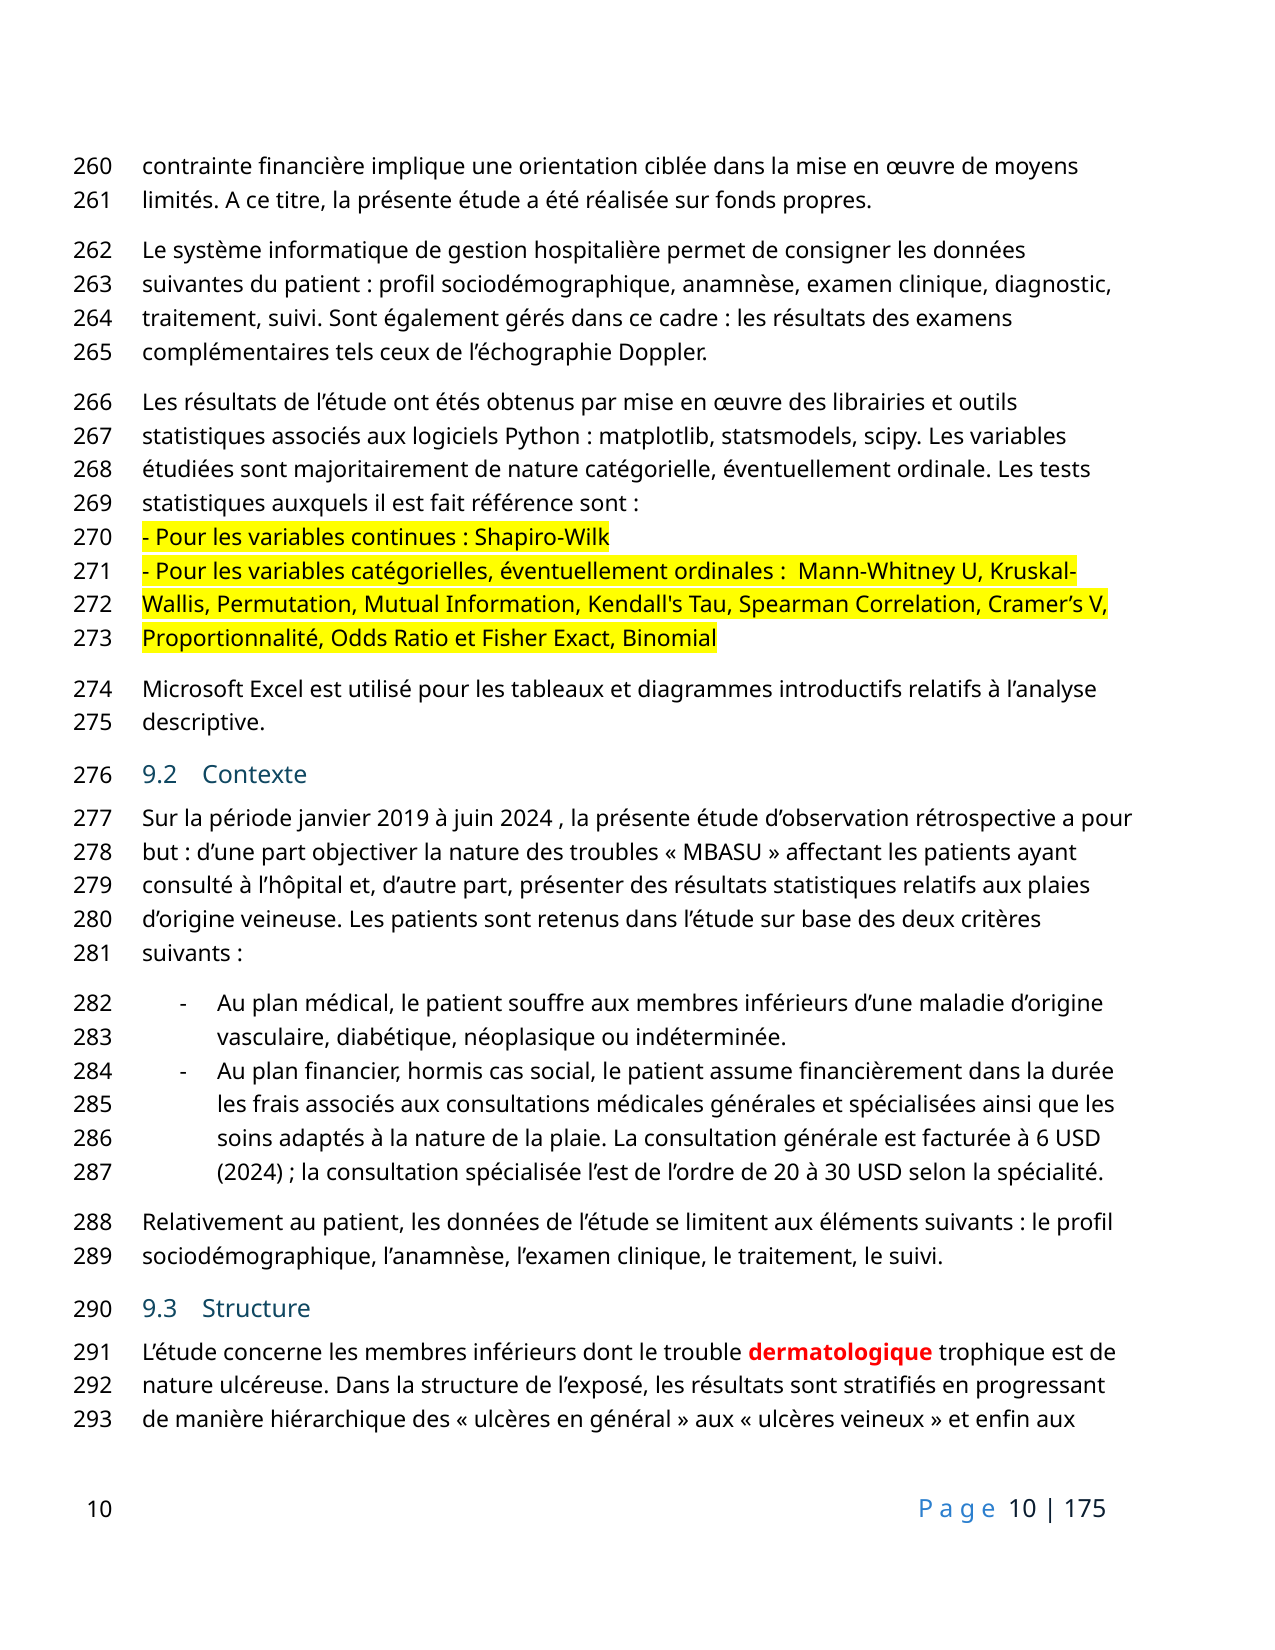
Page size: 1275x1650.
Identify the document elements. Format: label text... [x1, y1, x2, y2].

subtitle Contexte [142, 757, 1133, 791]
subtitle Structure [142, 1291, 1133, 1324]
text Microsoft Excel est utilisé pour les tableaux et diagrammes introductifs relatifs à l’analyse descriptive. [142, 672, 1133, 737]
list Au plan financier, hormis cas social, le patient assume financièrement dans la durée les frais associés aux consultations médicales générales et spécialisées ainsi que les soins adaptés à la nature de la plaie. La consultation générale est facturée à 6 USD (2024) ; la consultation spécialisée l’est de l’ordre de 20 à 30 USD selon la spécialité. [179, 1055, 1133, 1187]
text Les résultats de l’étude ont étés obtenus par mise en œuvre des librairies et outils statistiques associés aux logiciels Python : matplotlib, statsmodels, scipy. Les variables étudiées sont majoritairement de nature catégorielle, éventuellement ordinale. Les tests statistiques auxquels il est fait référence sont : - Pour les variables continues : Shapiro-Wilk - Pour les variables catégorielles, éventuellement ordinales : Mann-Whitney U, Kruskal-Wallis, Permutation, Mutual Information, Kendall's Tau, Spearman Correlation, Cramer’s V, Proportionnalité, Odds Ratio et Fisher Exact, Binomial [142, 386, 1133, 653]
text Sur la période janvier 2019 à juin 2024 , la présente étude d’observation rétrospective a pour but : d’une part objectiver la nature des troubles « MBASU » affectant les patients ayant consulté à l’hôpital et, d’autre part, présenter des résultats statistiques relatifs aux plaies d’origine veineuse. Les patients sont retenus dans l’étude sur base des deux critères suivants : [142, 802, 1133, 968]
text Le système informatique de gestion hospitalière permet de consigner les données suivantes du patient : profil sociodémographique, anamnèse, examen clinique, diagnostic, traitement, suivi. Sont également gérés dans ce cadre : les résultats des examens complémentaires tels ceux de l’échographie Doppler. [142, 234, 1133, 367]
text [142, 1336, 1133, 1434]
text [142, 150, 1133, 215]
list Au plan médical, le patient souffre aux membres inférieurs d’une maladie d’origine vasculaire, diabétique, néoplasique ou indéterminée. [179, 987, 1133, 1052]
text Relativement au patient, les données de l’étude se limitent aux éléments suivants : le profil sociodémographique, l’anamnèse, l’examen clinique, le traitement, le suivi. [142, 1206, 1133, 1271]
